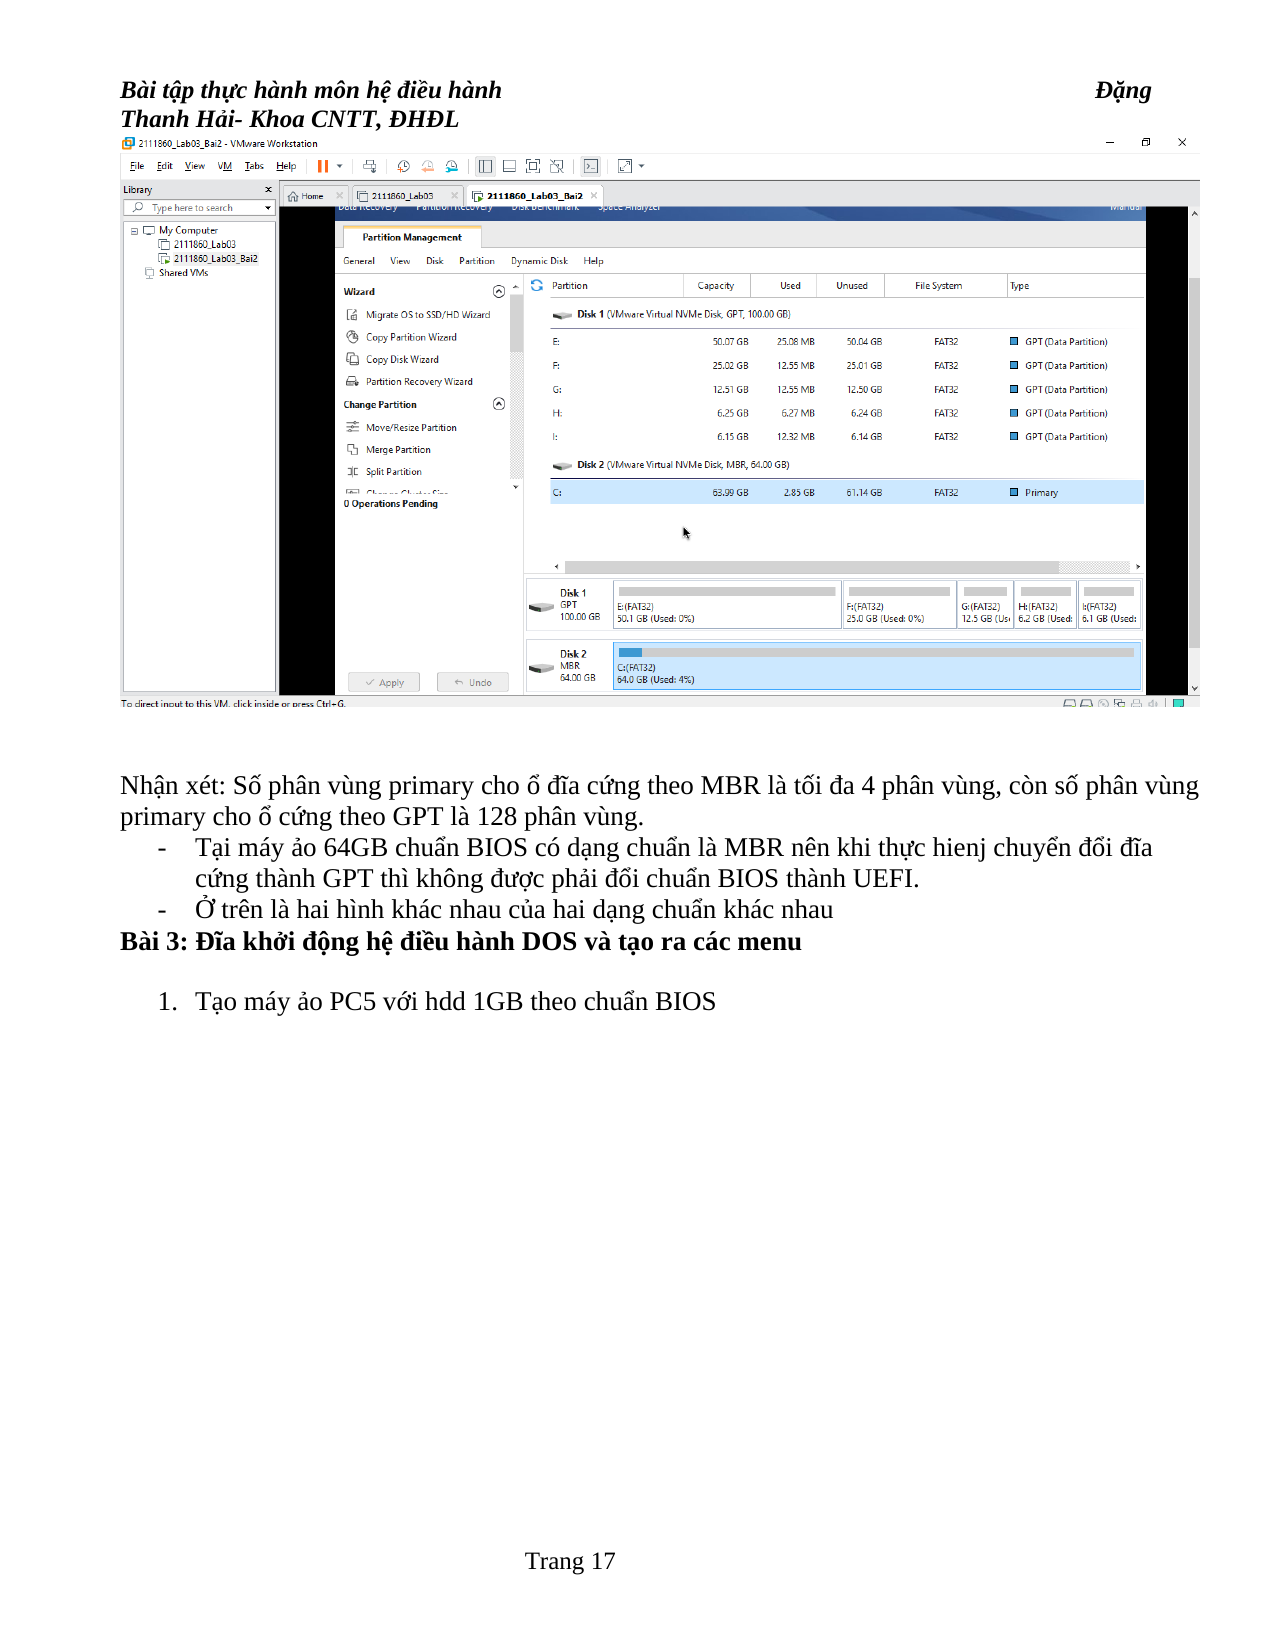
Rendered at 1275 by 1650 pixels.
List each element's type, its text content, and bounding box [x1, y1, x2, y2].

list Ở trên là hai hình khác nhau của hai dạng chuẩn khác nhau [157, 893, 1200, 925]
list Tạo máy ảo PC5 với hdd 1GB theo chuẩn BIOS [157, 984, 1200, 1016]
text Bài 3: Đĩa khởi động hệ điều hành DOS và tạo ra các menu [120, 925, 1200, 956]
picture [120, 134, 1200, 707]
list Tại máy ảo 64GB chuẩn BIOS có dạng chuẩn là MBR nên khi thực hienj chuyển đổi đĩa cứng thành GPT thì không được phải đổi chuẩn BIOS thành UEFI. [157, 831, 1200, 893]
text Nhận xét: Số phân vùng primary cho ổ đĩa cứng theo MBR là tối đa 4 phân vùng, còn số phân vùng primary cho ổ cứng theo GPT là 128 phân vùng. [120, 769, 1200, 831]
